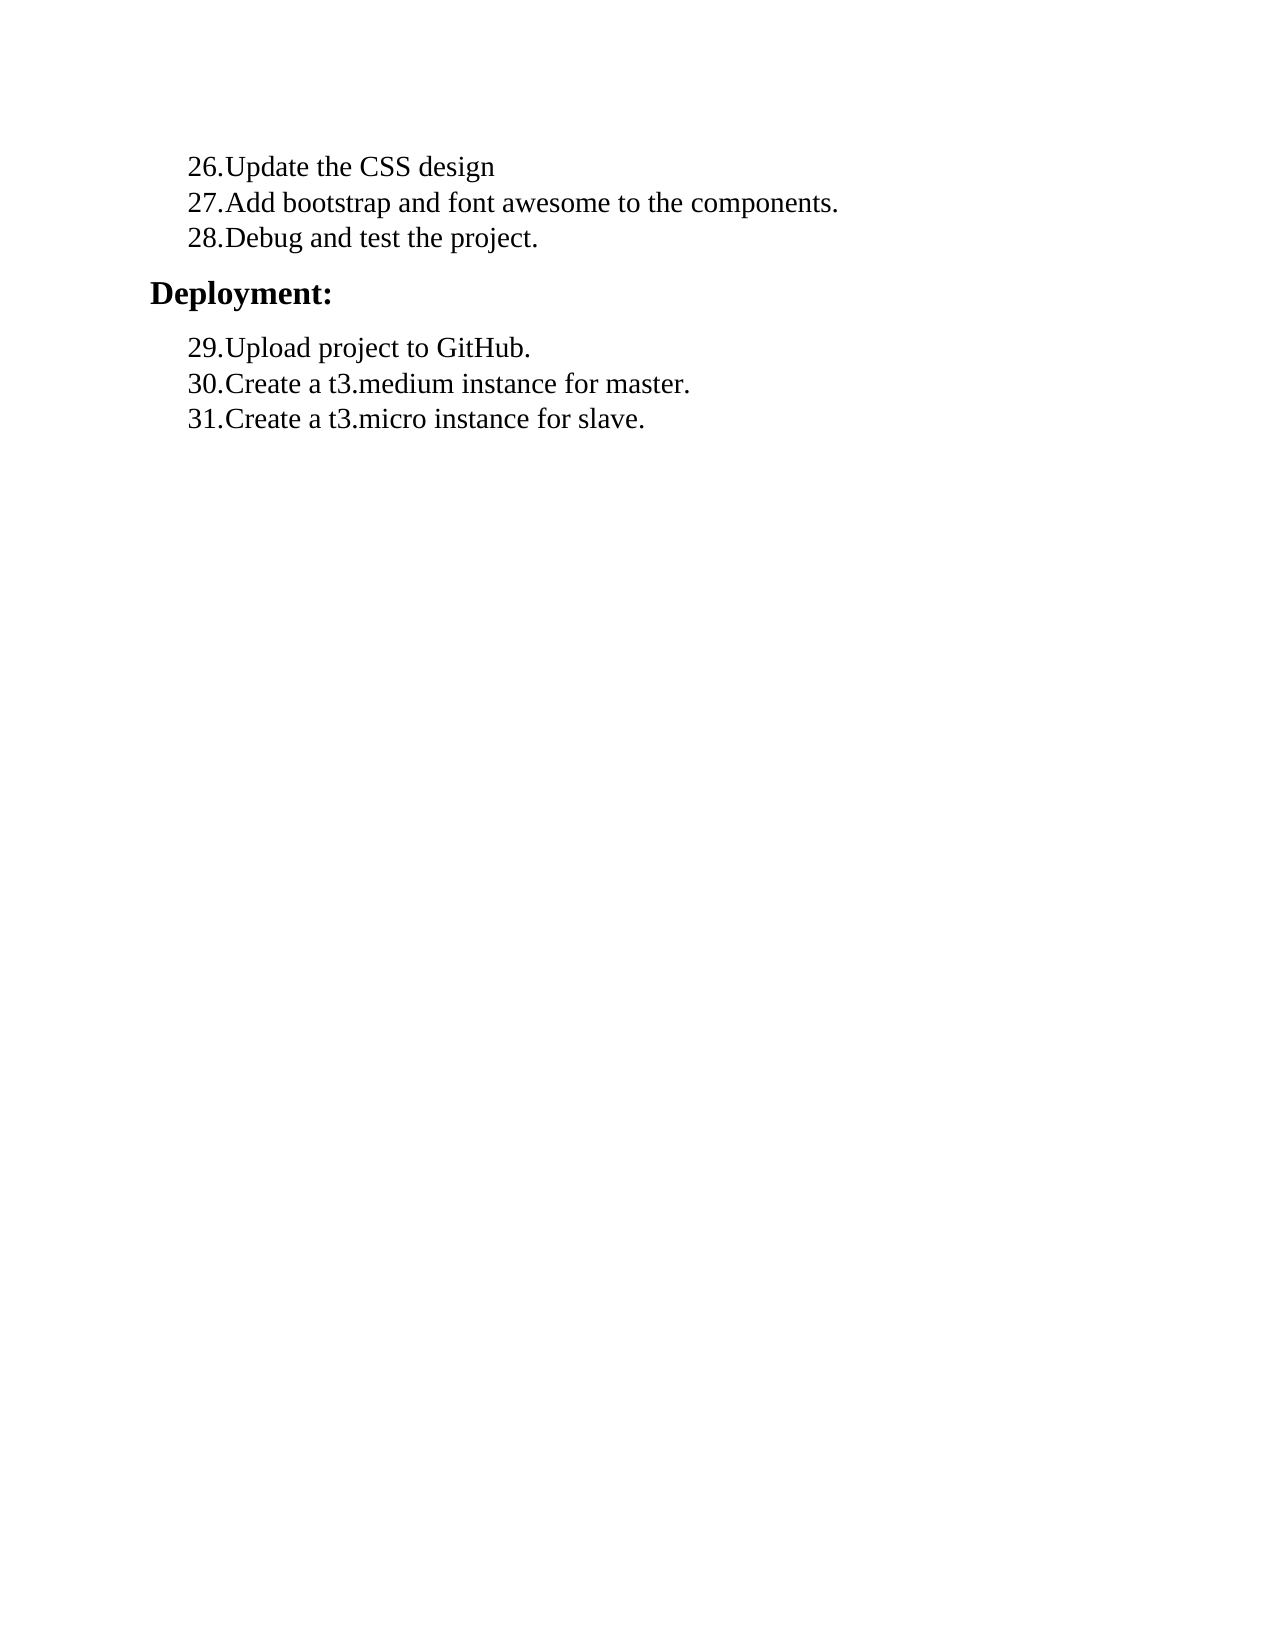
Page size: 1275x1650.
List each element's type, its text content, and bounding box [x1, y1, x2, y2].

list Create a t3.micro instance for slave. [187, 402, 1125, 435]
list Update the CSS design [187, 149, 1125, 183]
list Add bootstrap and font awesome to the components. [187, 185, 1125, 218]
list Upload project to GitHub. [187, 330, 1125, 364]
list Debug and test the project. [187, 221, 1125, 254]
text Deployment: [150, 273, 1125, 311]
list Create a t3.medium instance for master. [187, 366, 1125, 399]
